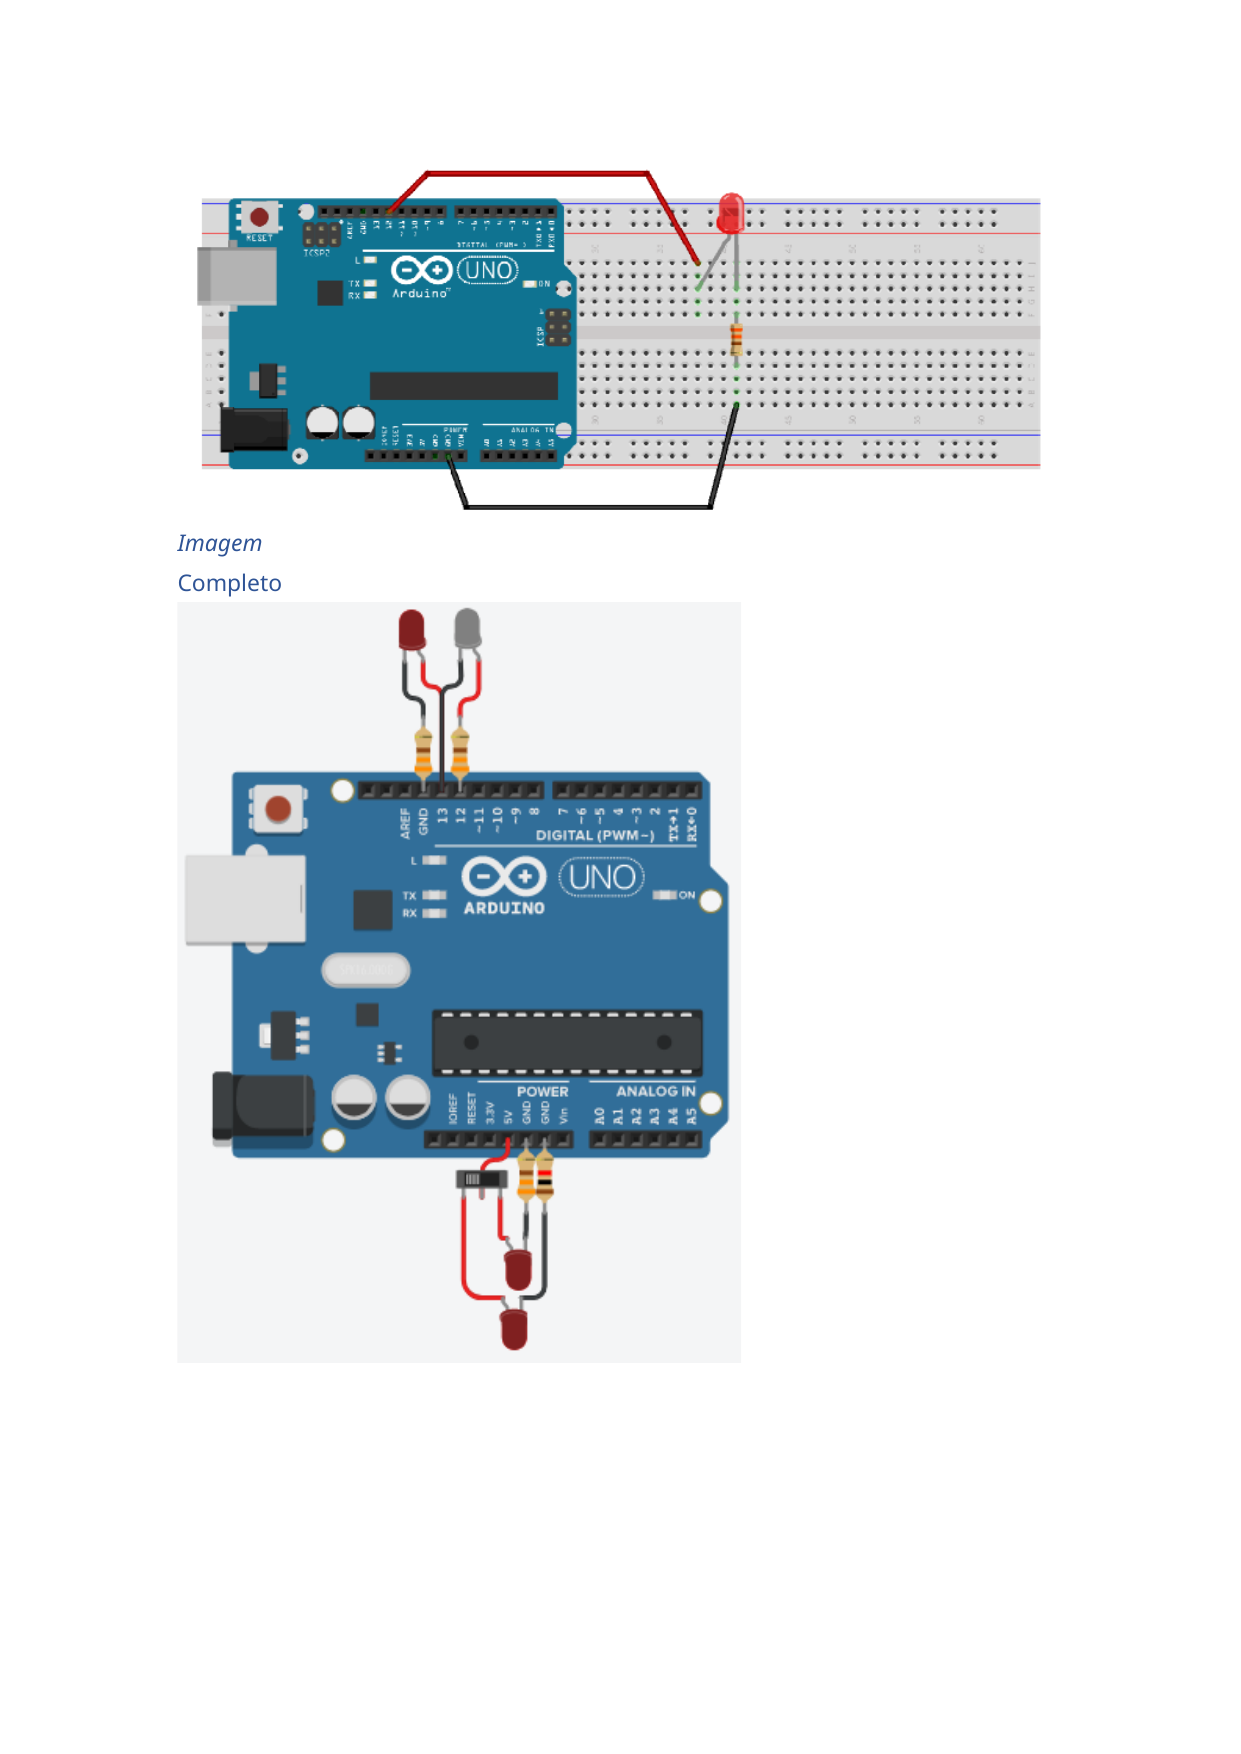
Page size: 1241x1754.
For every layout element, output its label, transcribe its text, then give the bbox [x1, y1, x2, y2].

subtitle Imagem [177, 527, 1063, 558]
picture [177, 602, 742, 1363]
subtitle Completo [177, 567, 1063, 598]
picture [177, 147, 1062, 523]
